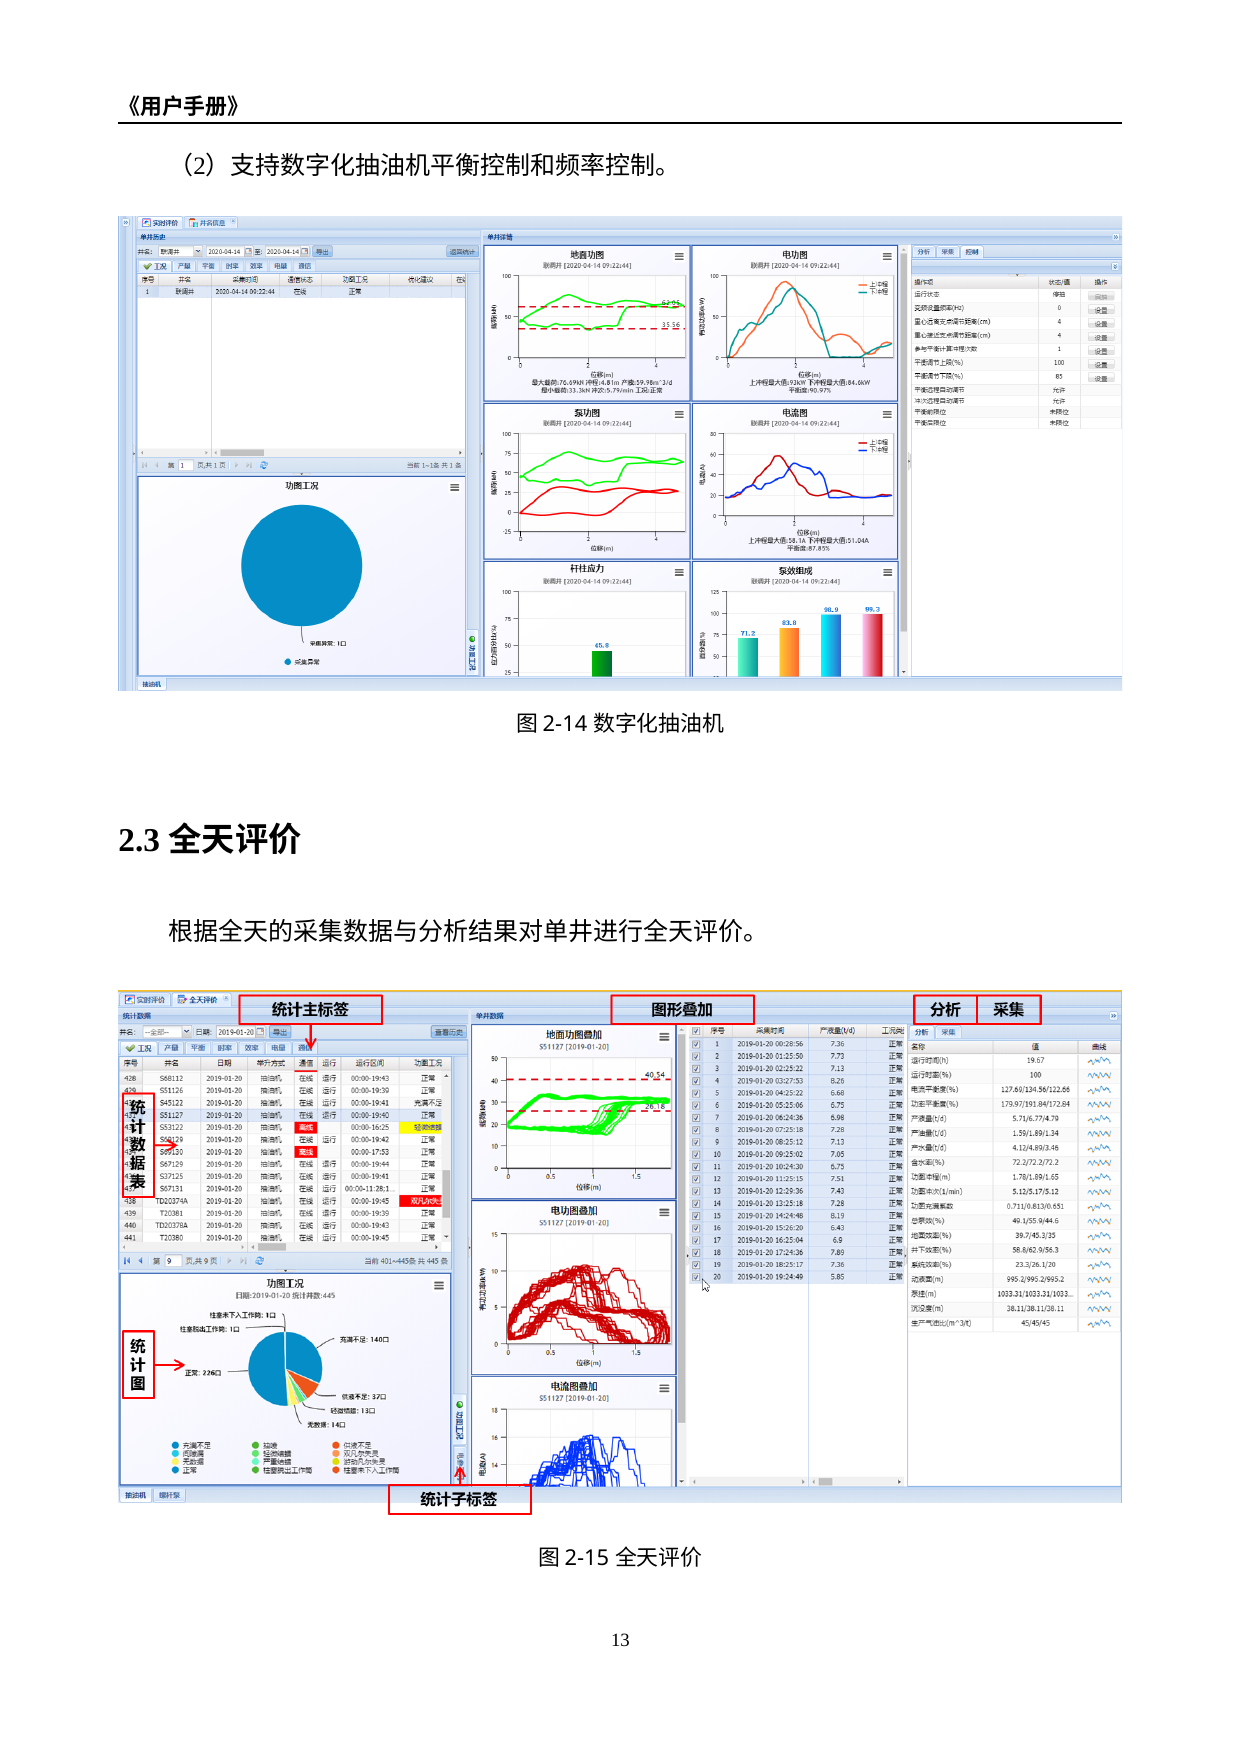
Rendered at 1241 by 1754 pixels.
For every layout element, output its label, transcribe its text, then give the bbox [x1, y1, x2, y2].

text 图2-14 数字化抽油机 [118, 705, 1122, 739]
picture [118, 216, 1123, 691]
text 根据全天的采集数据与分析结果对单井进行全天评价。 [118, 895, 1122, 963]
subtitle 2.3 全天评价 [118, 803, 1122, 871]
picture [118, 990, 1123, 1516]
text （2）支持数字化抽油机平衡控制和频率控制。 [118, 129, 1122, 197]
text 图2-15 全天评价 [118, 1539, 1122, 1573]
